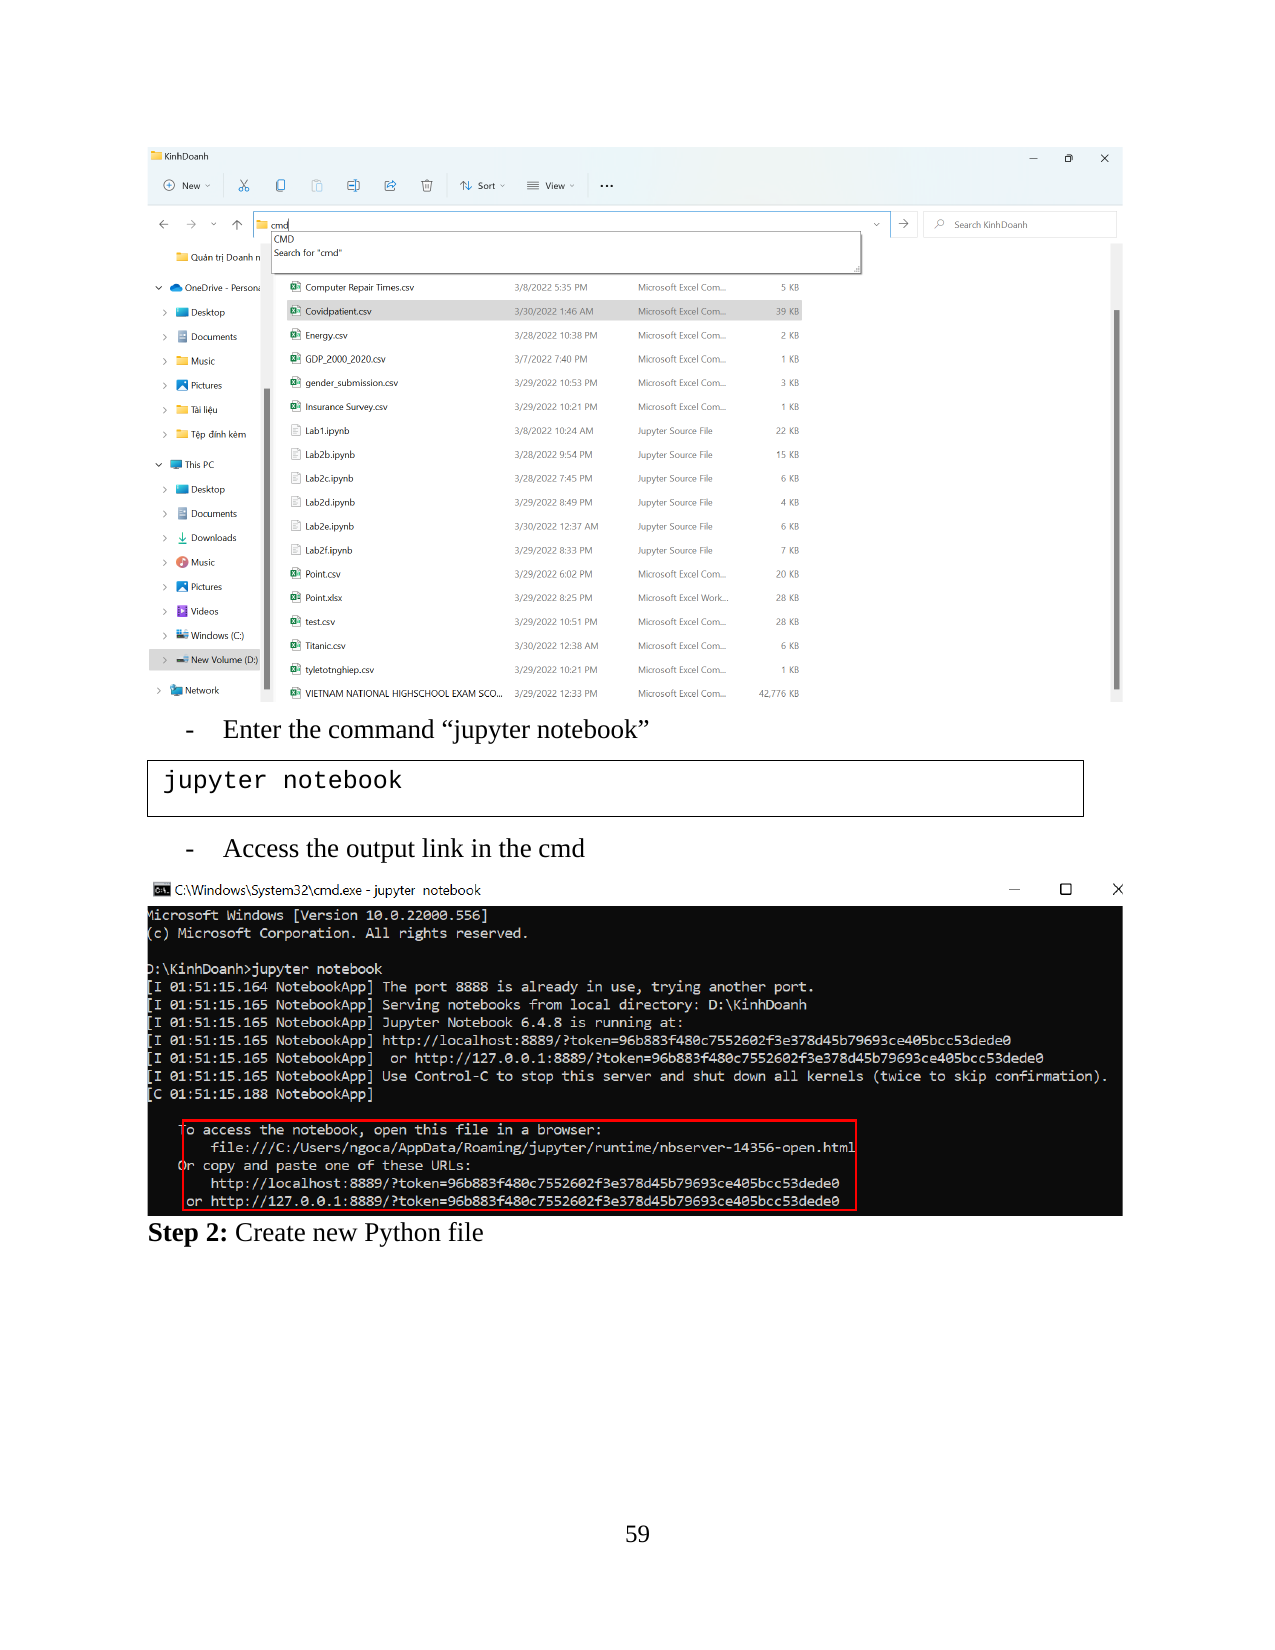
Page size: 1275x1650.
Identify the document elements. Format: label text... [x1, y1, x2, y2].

list Enter the command “jupyter notebook” [185, 714, 1127, 745]
list Access the output link in the cmd [185, 832, 1127, 863]
picture [147, 878, 1123, 1216]
picture [147, 147, 1123, 702]
text Step 2: Create new Python file [148, 1216, 1127, 1247]
